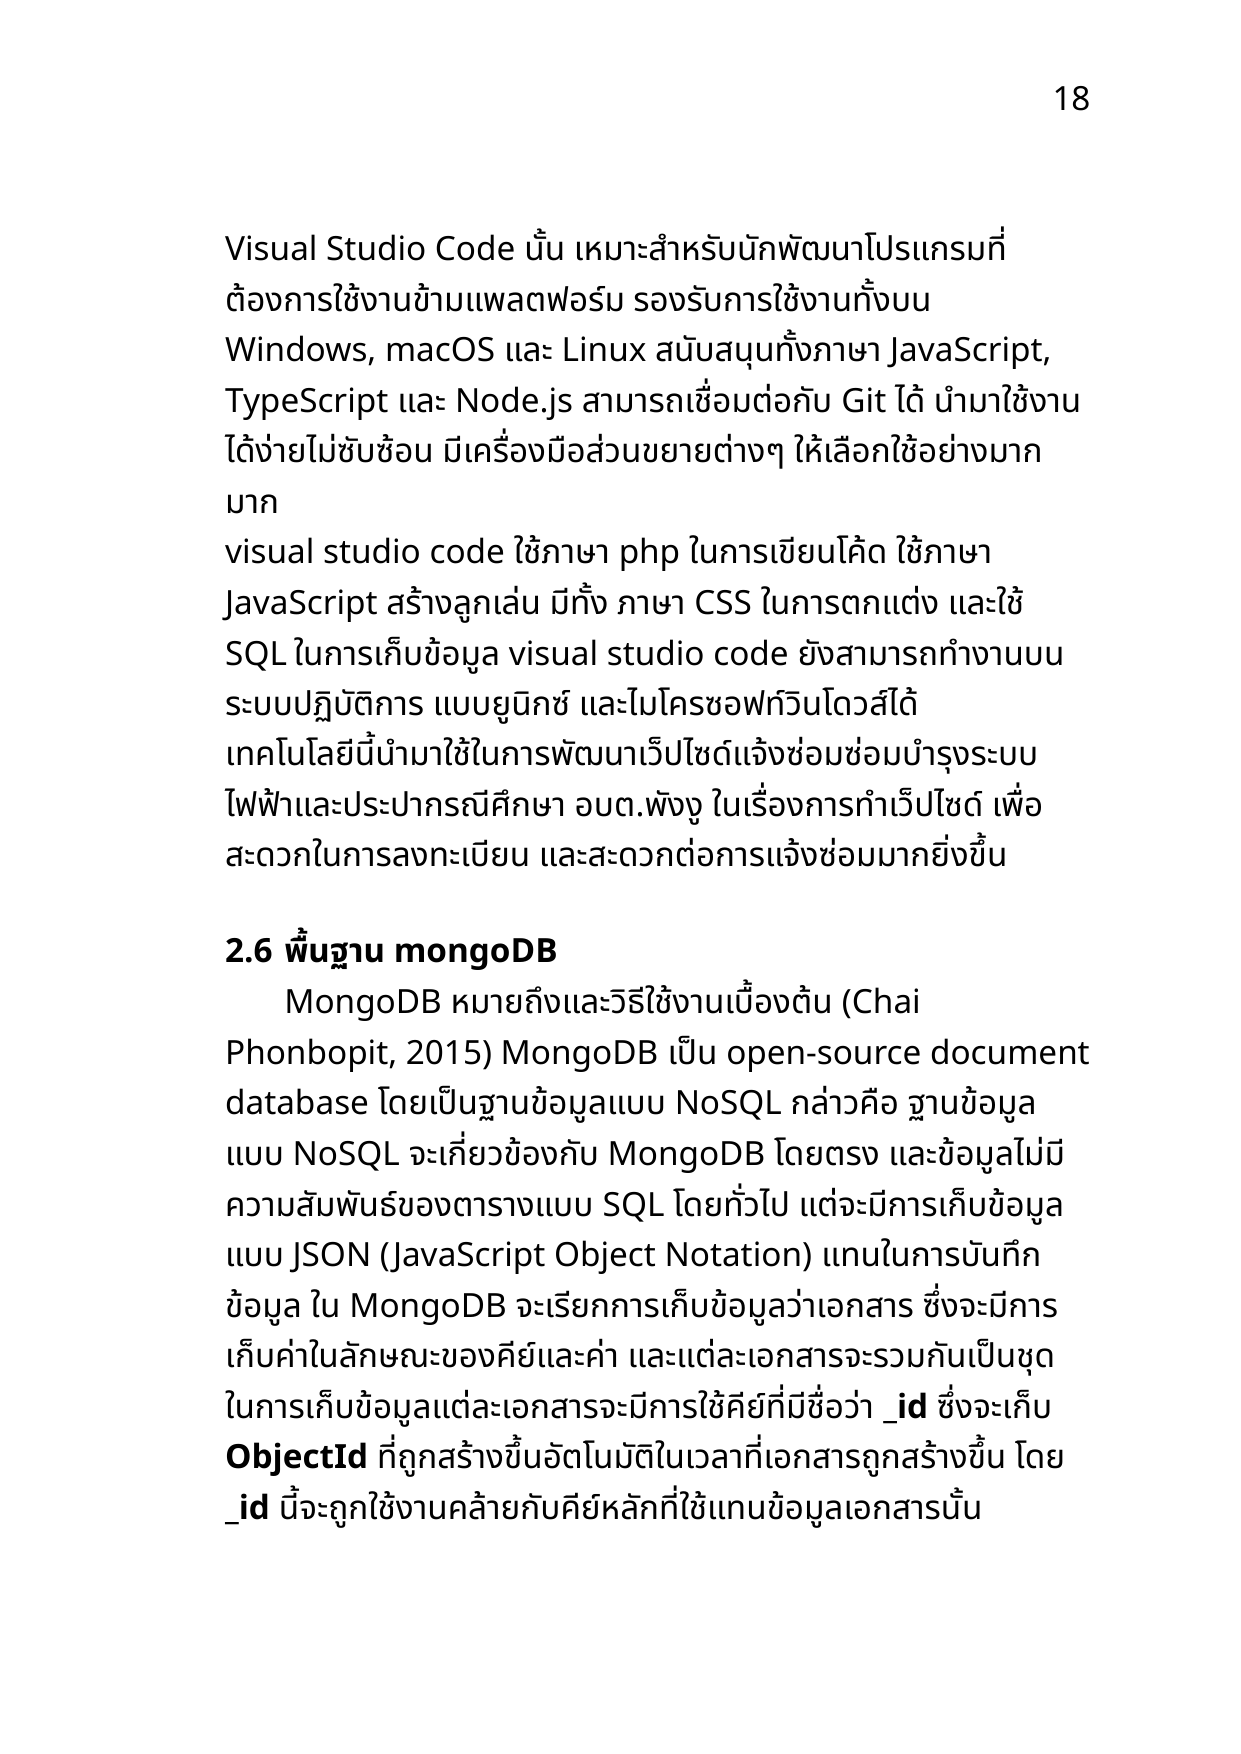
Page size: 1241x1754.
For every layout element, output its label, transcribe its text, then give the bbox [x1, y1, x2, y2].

text 2.6 พื้นฐาน mongoDB [225, 927, 1090, 978]
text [225, 225, 1090, 528]
text visual studio code ใช้ภาษา php ในการเขียนโค้ด ใช้ภาษา JavaScript สร้างลูกเล่น มีทั้ง ภาษา CSS ในการตกแต่ง และใช้ SQLในการเก็บข้อมูล visual studio code ยังสามารถทำงานบนระบบปฏิบัติการ แบบยูนิกซ์ และไมโครซอฟท์วินโดวส์ได้ [225, 528, 1090, 730]
text เทคโนโลยีนี้นำมาใช้ในการพัฒนาเว็ปไซด์แจ้งซ่อมซ่อมบำรุงระบบไฟฟ้าและประปากรณีศึกษา อบต.พังงู ในเรื่องการทำเว็ปไซด์ เพื่อสะดวกในการลงทะเบียน และสะดวกต่อการแจ้งซ่อมมากยิ่งขึ้น [225, 730, 1090, 882]
text MongoDB หมายถึงและวิธีใช้งานเบื้องต้น (Chai Phonbopit, 2015) MongoDB เป็น open-source document database โดยเป็นฐานข้อมูลแบบ NoSQL กล่าวคือ ฐานข้อมูลแบบ NoSQL จะเกี่ยวข้องกับ MongoDB โดยตรง และข้อมูลไม่มีความสัมพันธ์ของตารางแบบ SQL โดยทั่วไป แต่จะมีการเก็บข้อมูลแบบ JSON (JavaScript Object Notation) แทนในการบันทึกข้อมูล ใน MongoDB จะเรียกการเก็บข้อมูลว่าเอกสาร ซึ่งจะมีการเก็บค่าในลักษณะของคีย์และค่า และแต่ละเอกสารจะรวมกันเป็นชุด ในการเก็บข้อมูลแต่ละเอกสารจะมีการใช้คีย์ที่มีชื่อว่า _id ซึ่งจะเก็บ ObjectId ที่ถูกสร้างขึ้นอัตโนมัติในเวลาที่เอกสารถูกสร้างขึ้น โดย _id นี้จะถูกใช้งานคล้ายกับคีย์หลักที่ใช้แทนข้อมูลเอกสารนั้น [225, 978, 1090, 1534]
